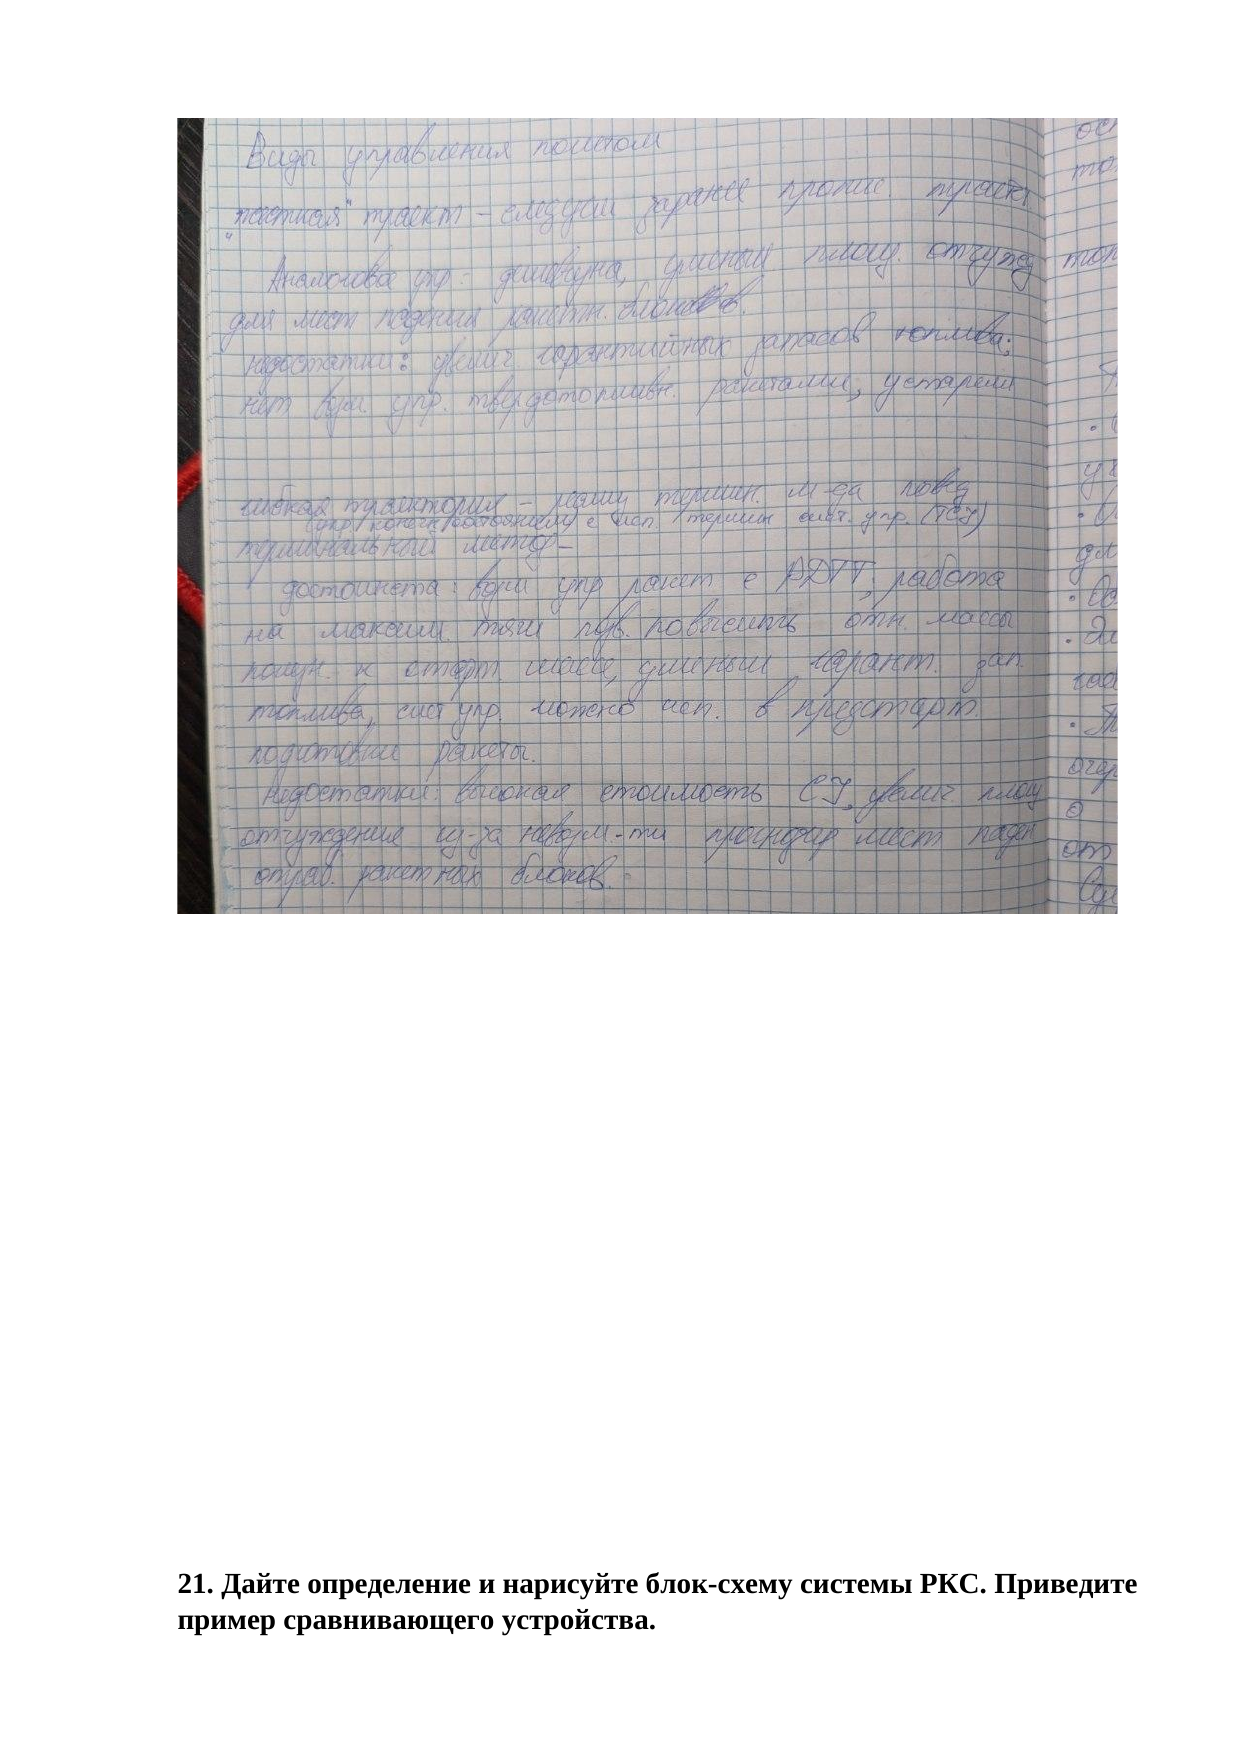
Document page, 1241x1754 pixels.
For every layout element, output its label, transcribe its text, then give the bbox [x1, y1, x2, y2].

text 21. Дайте определение и нарисуйте блок-схему системы РКС. Приведите пример сравнивающего устройства. [177, 1566, 1152, 1636]
picture [177, 118, 1118, 914]
